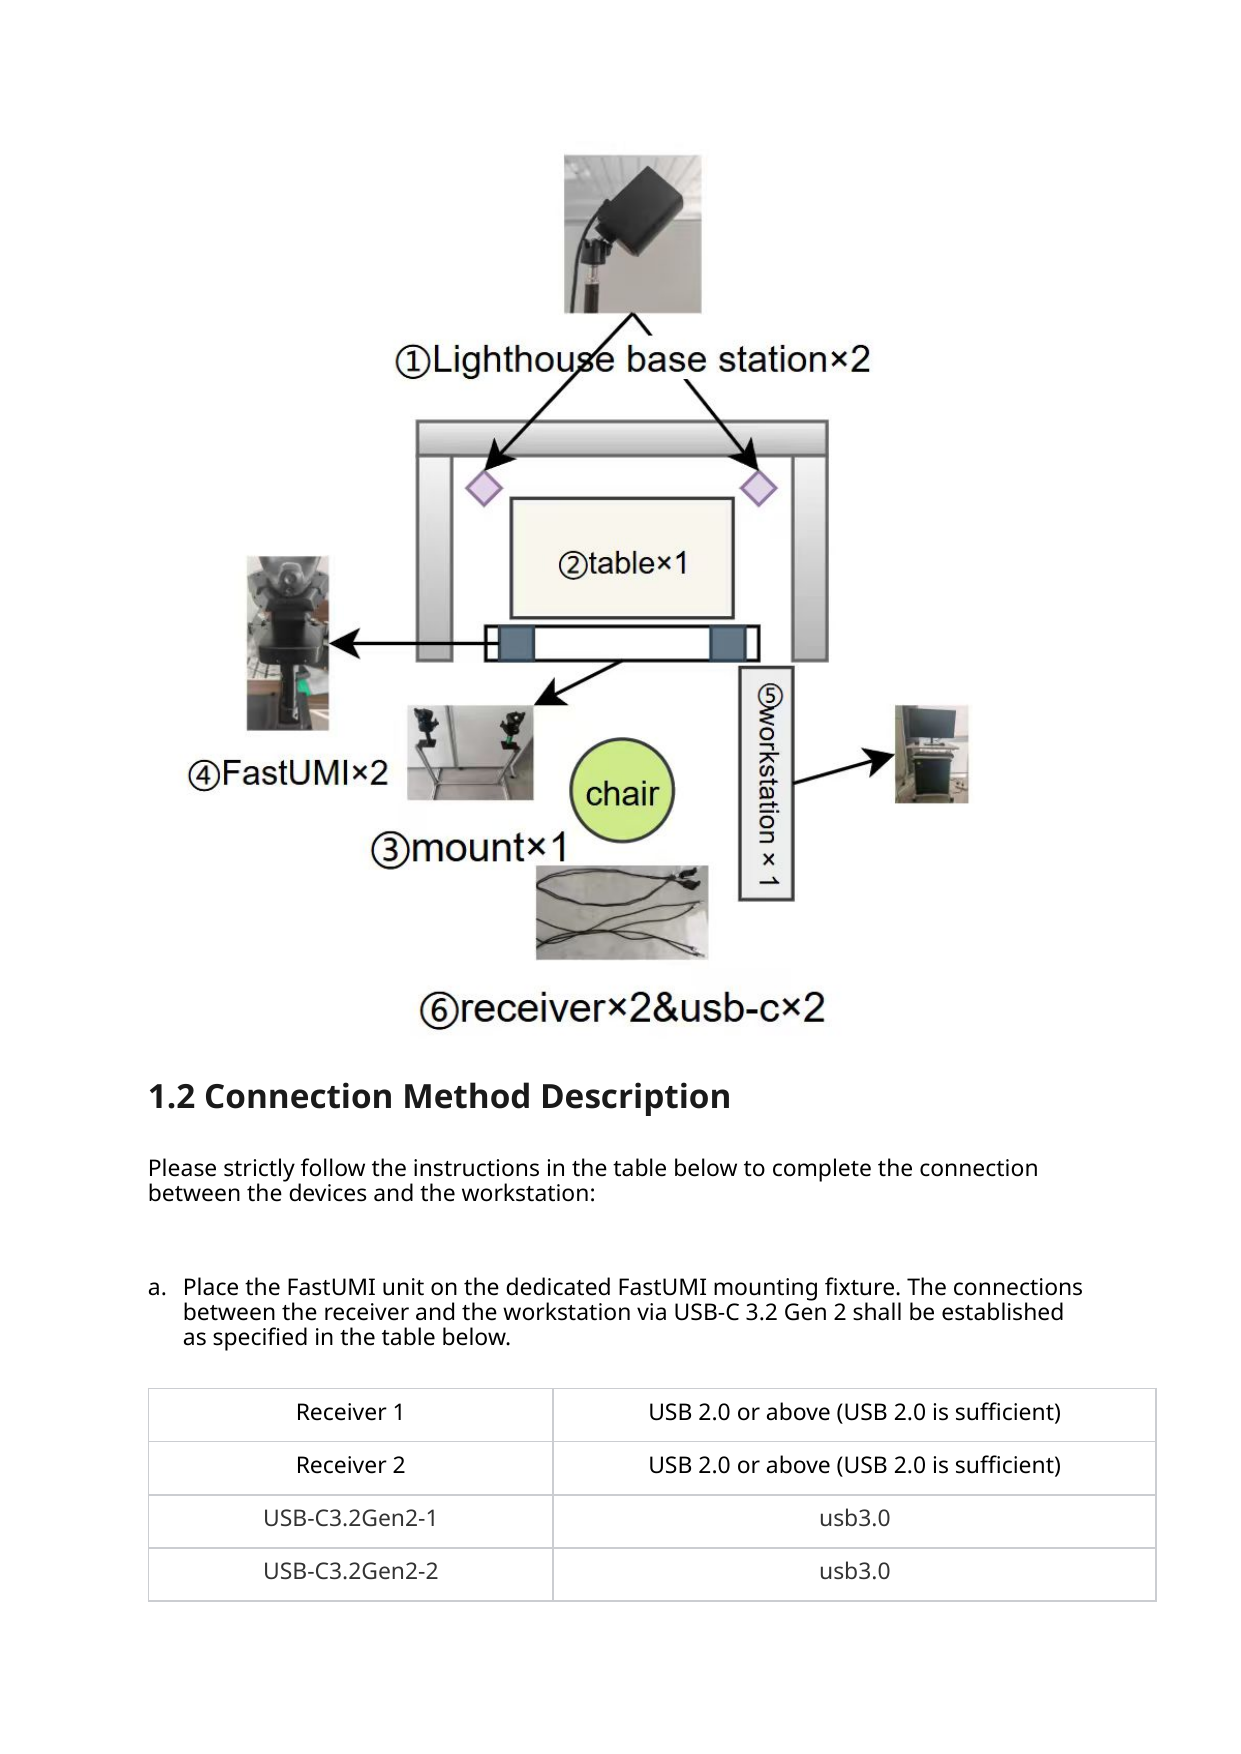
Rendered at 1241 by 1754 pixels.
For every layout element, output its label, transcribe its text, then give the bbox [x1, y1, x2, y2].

table_cell USB-C3.2Gen2-2 [149, 1549, 552, 1600]
list Place the FastUMI unit on the dedicated FastUMI mounting fixture. The connections between the receiver and the workstation via USB-C 3.2 Gen 2 shall be established as specified in the table below. [148, 1275, 1093, 1350]
table_cell usb3.0 [554, 1549, 1155, 1600]
table_header Receiver 1 [149, 1389, 552, 1441]
table_cell Receiver 2 [149, 1442, 552, 1494]
table_header USB 2.0 or above (USB 2.0 is sufficient) [554, 1389, 1155, 1441]
table_cell USB-C3.2Gen2-1 [149, 1496, 552, 1547]
table_cell usb3.0 [554, 1496, 1155, 1547]
table_cell USB 2.0 or above (USB 2.0 is sufficient) [554, 1442, 1155, 1494]
subtitle 1.2 Connection Method Description [148, 1073, 1093, 1118]
text Please strictly follow the instructions in the table below to complete the connection between the devices and the workstation: [148, 1156, 1093, 1206]
picture [162, 141, 1078, 1058]
